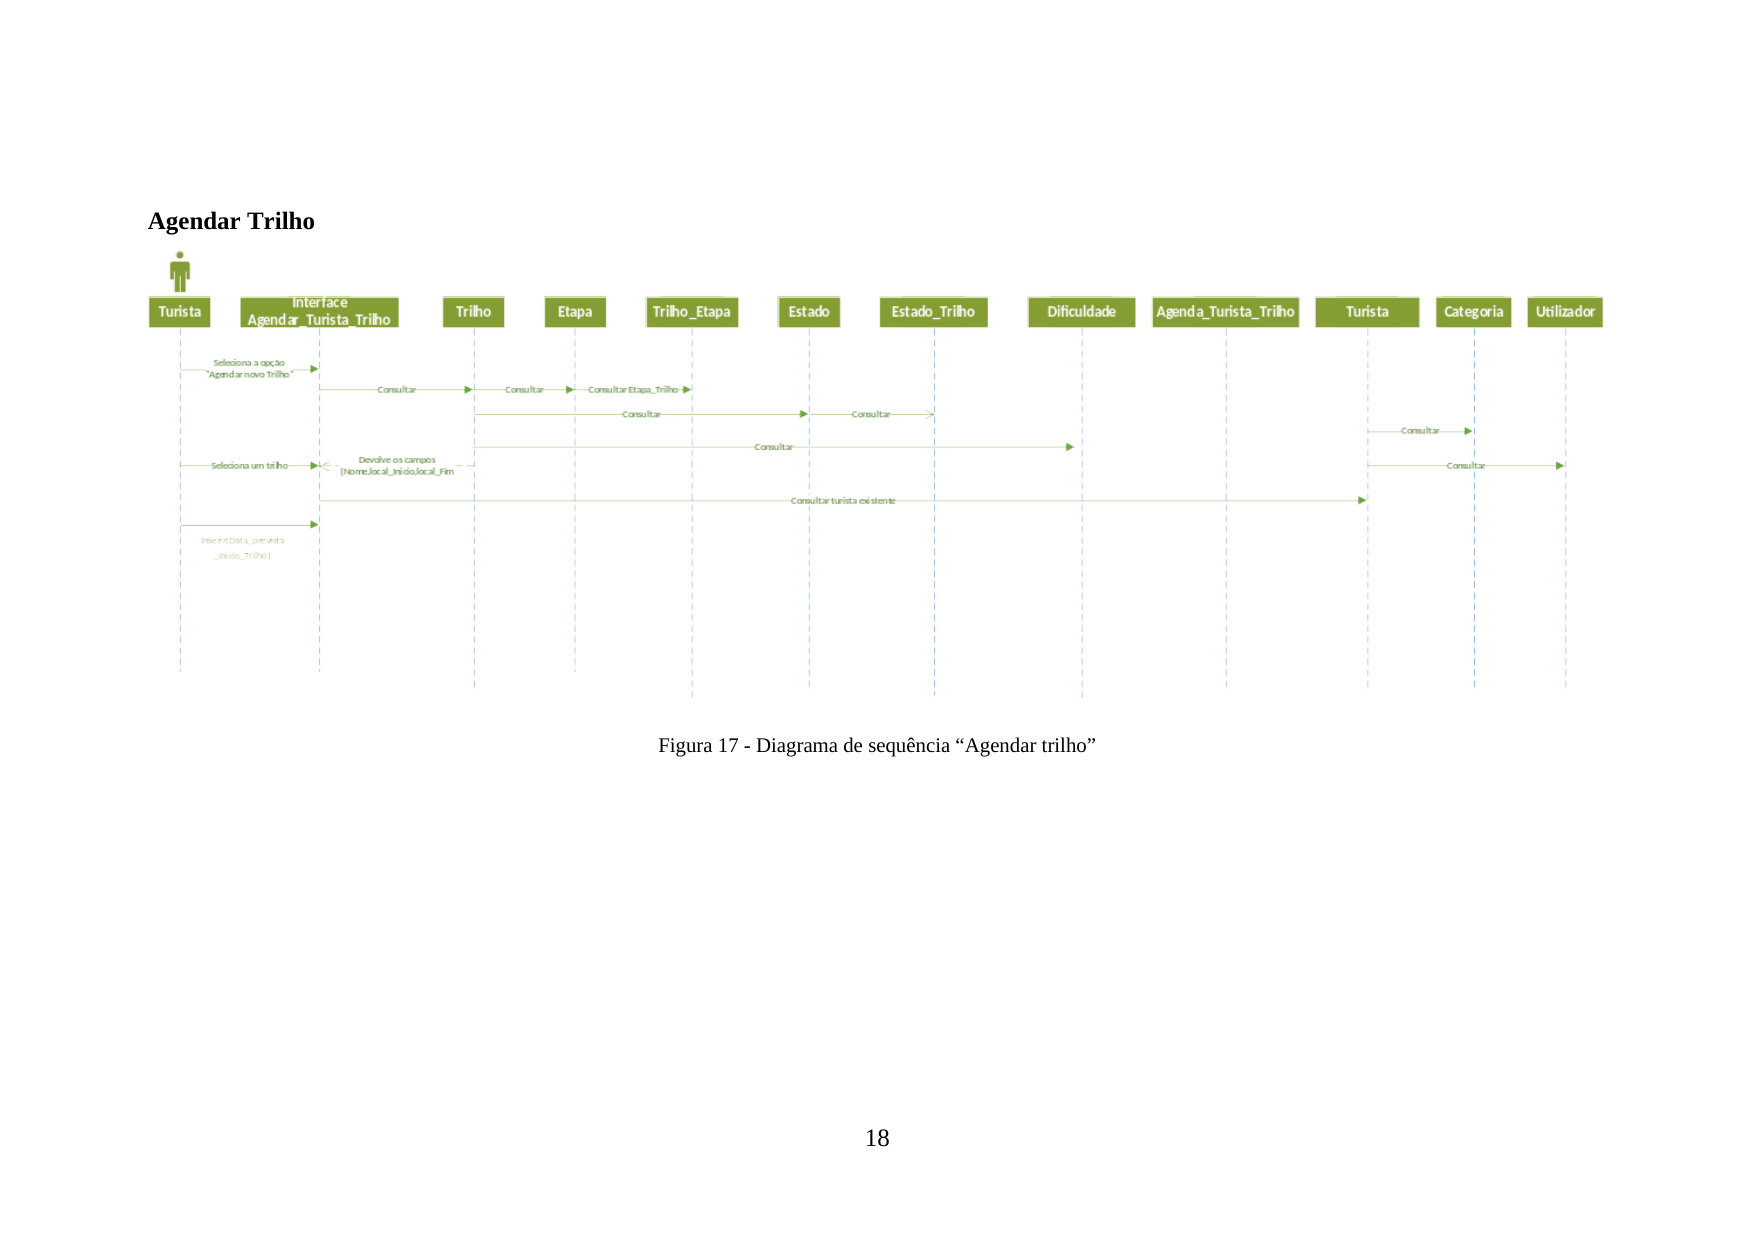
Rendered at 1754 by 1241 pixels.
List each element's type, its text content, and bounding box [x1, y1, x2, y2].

text Agendar Trilho [148, 206, 1606, 235]
text Figura 17 - Diagrama de sequência “Agendar trilho” [148, 732, 1606, 757]
